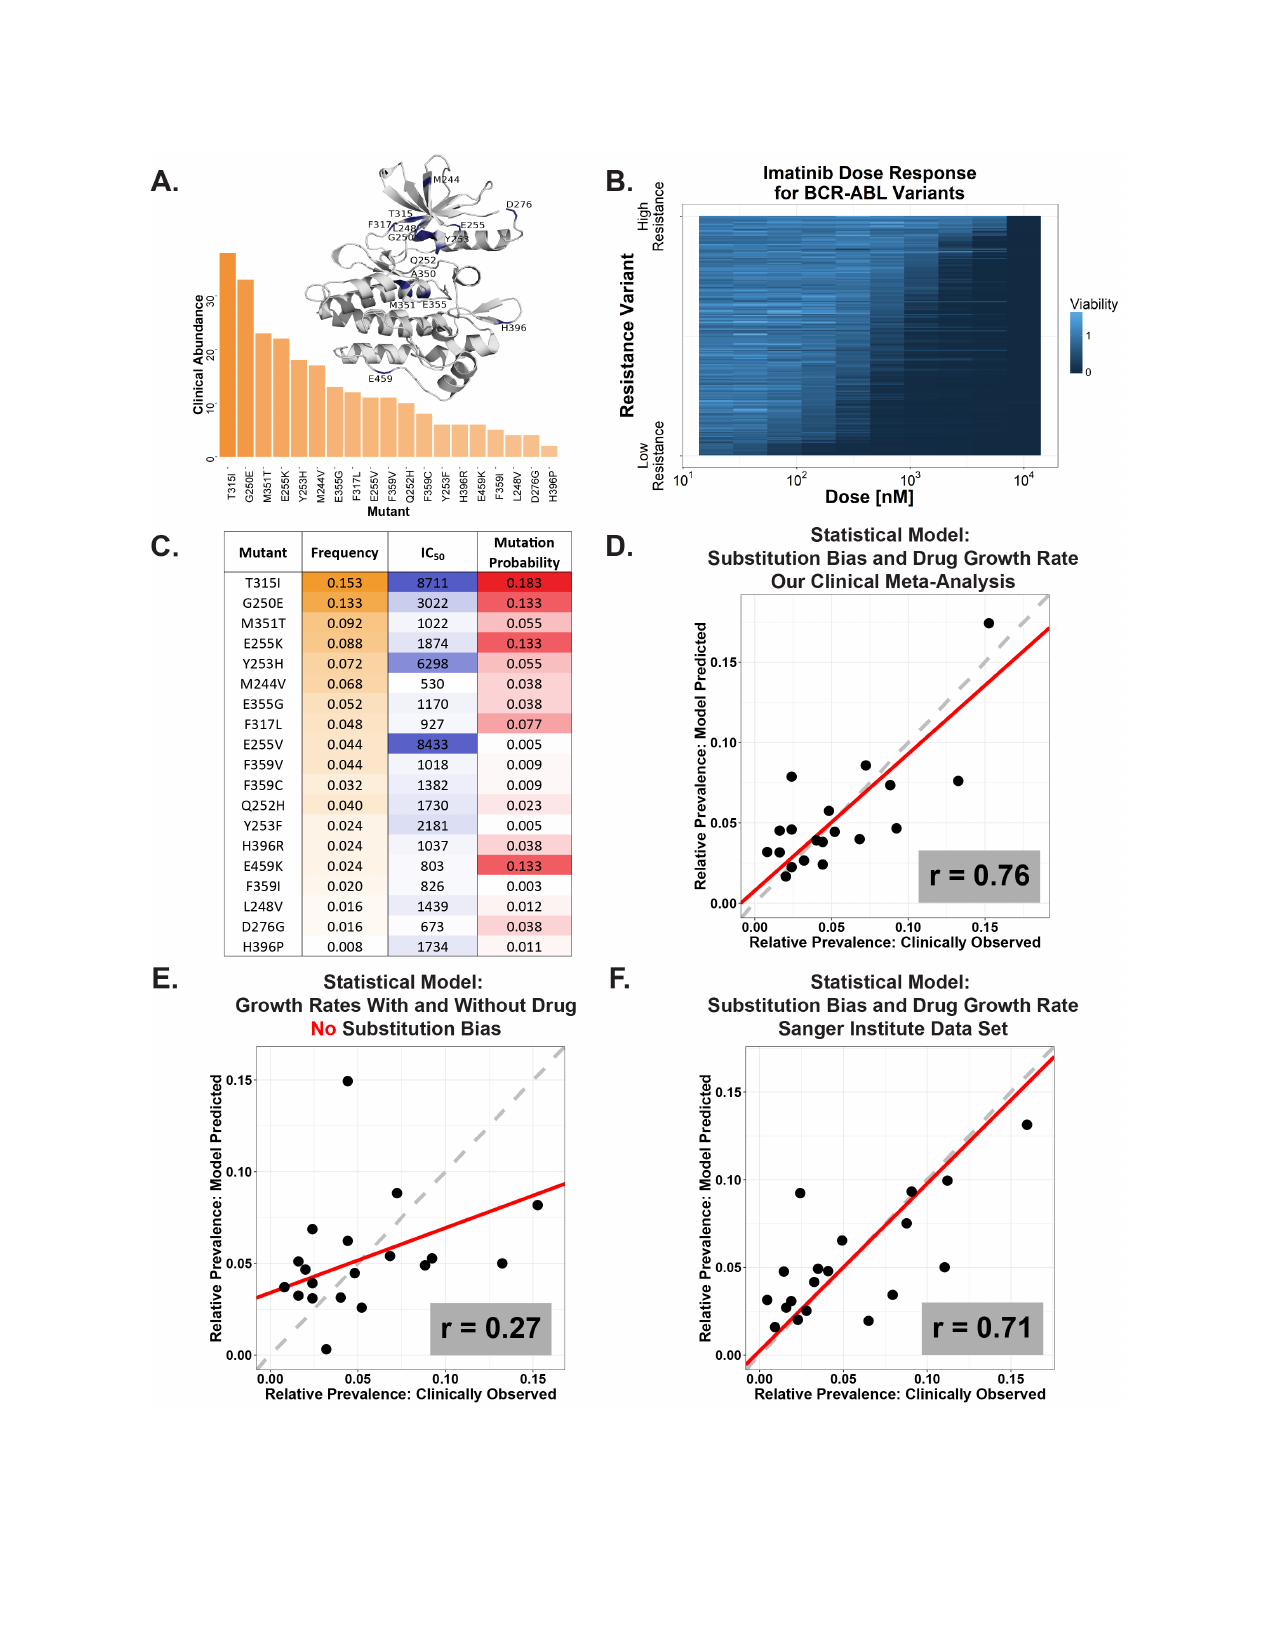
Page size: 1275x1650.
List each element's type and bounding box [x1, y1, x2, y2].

picture [150, 150, 1125, 1406]
